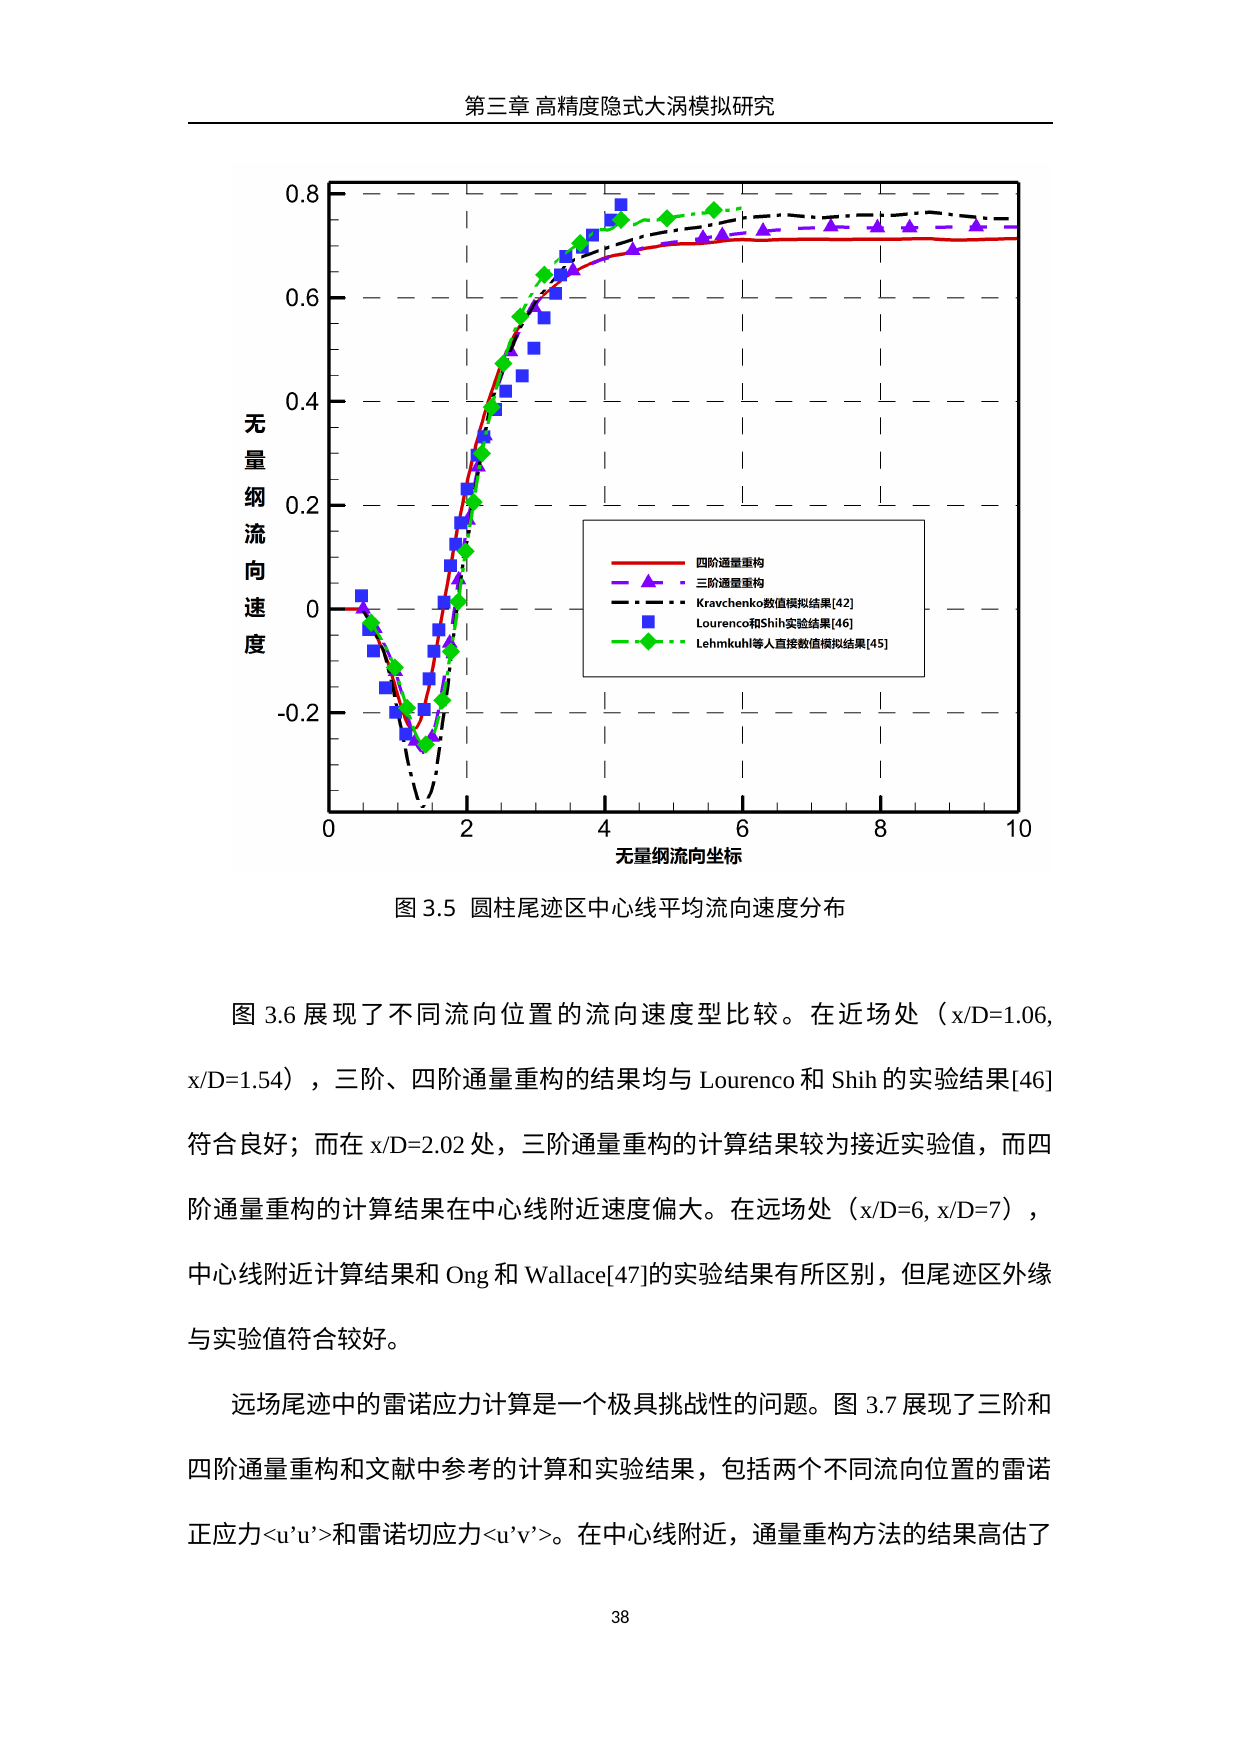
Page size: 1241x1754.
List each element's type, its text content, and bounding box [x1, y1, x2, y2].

text 图3.5 圆柱尾迹区中心线平均流向速度分布 [187, 889, 1053, 923]
picture [232, 162, 1052, 871]
text 图3.6展现了不同流向位置的流向速度型比较。在近场处（x/D=1.06, x/D=1.54），三阶、四阶通量重构的结果均与Lourenco和Shih的实验结果[46]符合良好；而在x/D=2.02处，三阶通量重构的计算结果较为接近实验值，而四阶通量重构的计算结果在中心线附近速度偏大。在远场处（x/D=6, x/D=7），中心线附近计算结果和Ong和Wallace[47]的实验结果有所区别，但尾迹区外缘与实验值符合较好。 [187, 980, 1053, 1370]
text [187, 1370, 1053, 1565]
